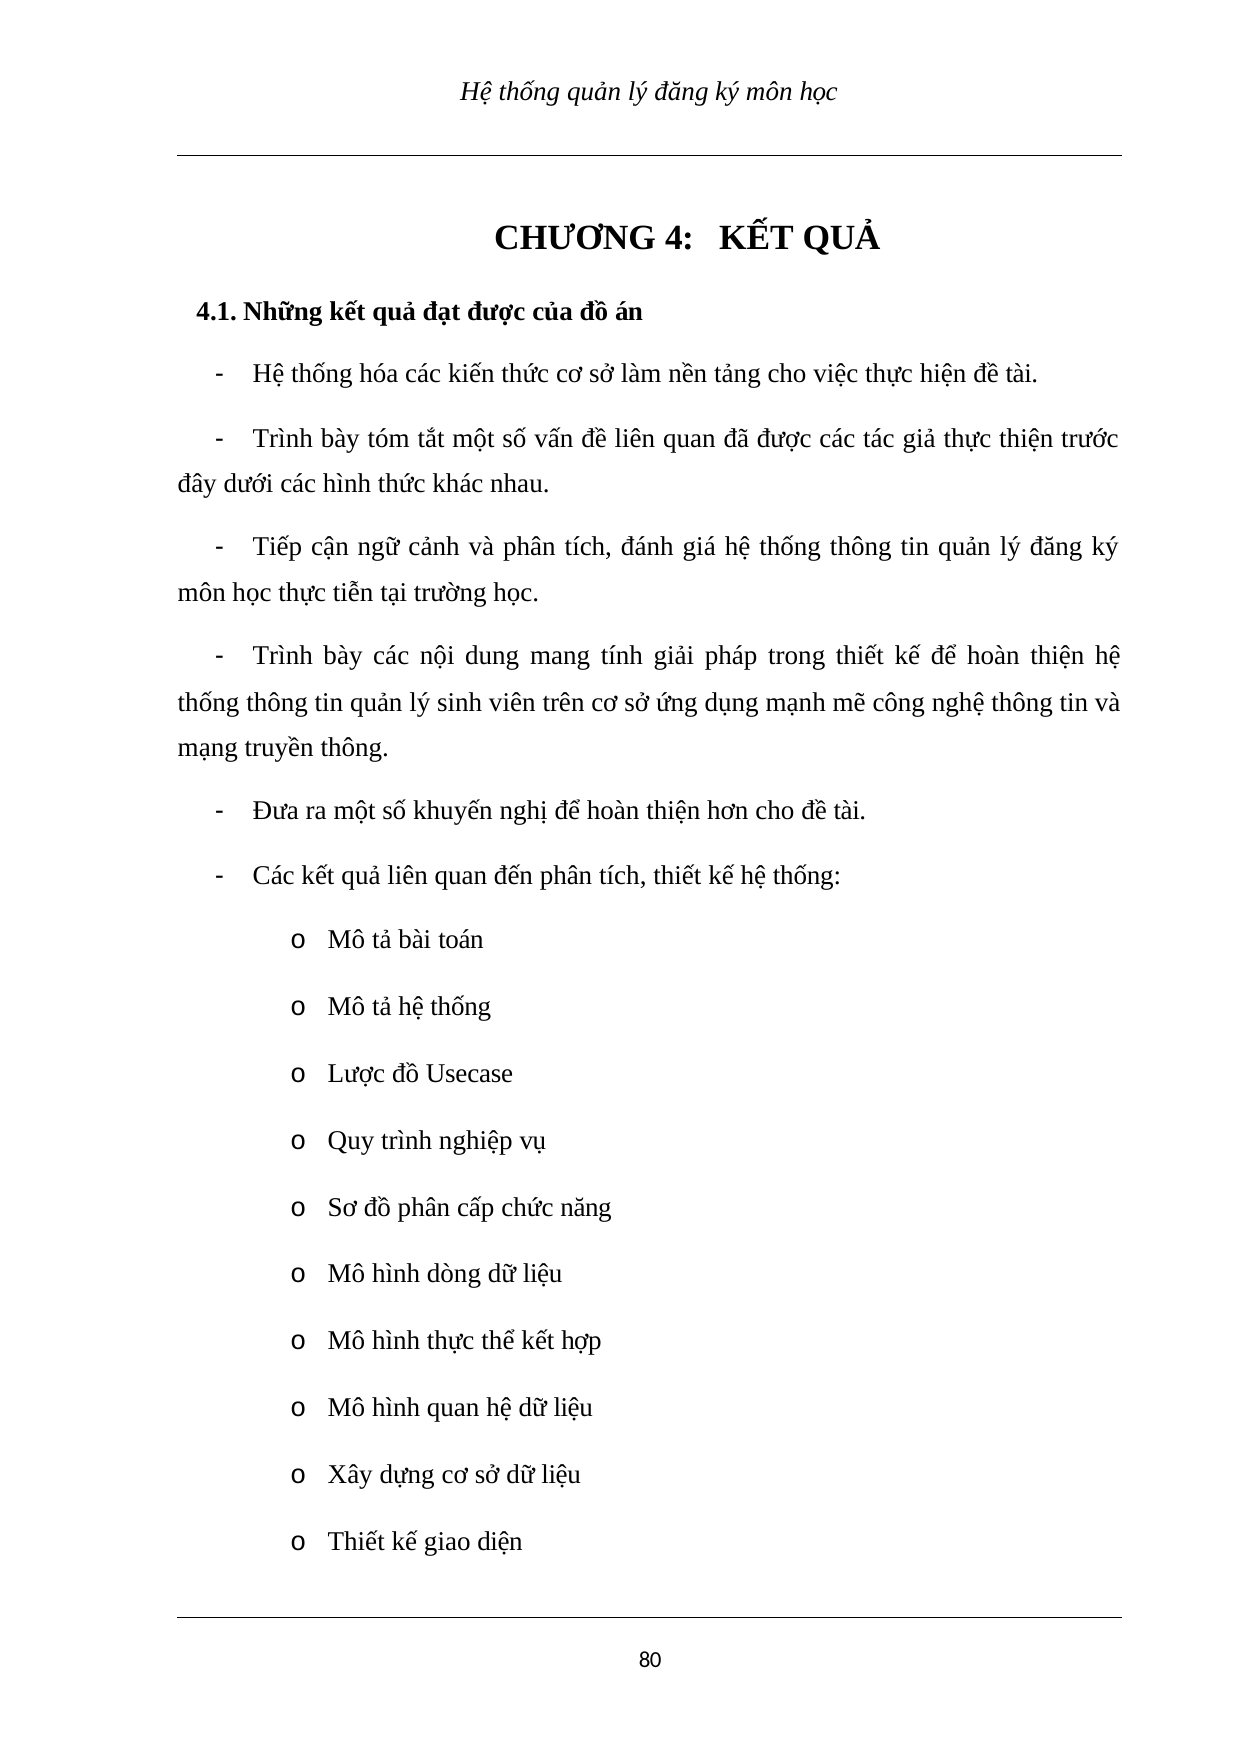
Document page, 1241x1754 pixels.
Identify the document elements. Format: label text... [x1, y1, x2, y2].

list Mô hình dòng dữ liệu [290, 1257, 1166, 1291]
list Quy trình nghiệp vụ [290, 1124, 1166, 1157]
list Hệ thống hóa các kiến thức cơ sở làm nền tảng cho việc thực hiện đề tài. [215, 354, 1166, 391]
list Trình bày các nội dung mang tính giải pháp trong thiết kế để hoàn thiện hệ thống thông tin quản lý sinh viên trên cơ sở ứng dụng mạnh mẽ công nghệ thông tin và mạng truyền thông. [177, 636, 1122, 763]
text 80 [148, 1645, 1152, 1673]
subtitle CHƯƠNG 4: KẾT QUẢ [208, 217, 1166, 257]
list Các kết quả liên quan đến phân tích, thiết kế hệ thống: [215, 855, 1166, 892]
list Mô hình quan hệ dữ liệu [290, 1391, 1166, 1424]
list Mô tả hệ thống [290, 990, 1166, 1024]
list Xây dựng cơ sở dữ liệu [290, 1458, 1166, 1491]
list Mô tả bài toán [290, 923, 1166, 957]
list Tiếp cận ngữ cảnh và phân tích, đánh giá hệ thống thông tin quản lý đăng ký môn học thực tiễn tại trường học. [177, 527, 1120, 607]
list Đưa ra một số khuyến nghị để hoàn thiện hơn cho đề tài. [215, 791, 1166, 828]
list Thiết kế giao diện [290, 1524, 1166, 1558]
list Lược đồ Usecase [290, 1057, 1166, 1091]
list Sơ đồ phân cấp chức năng [290, 1191, 1166, 1224]
subtitle Những kết quả đạt được của đồ án [196, 294, 1166, 326]
list Trình bày tóm tắt một số vấn đề liên quan đã được các tác giả thực thiện trước đây dưới các hình thức khác nhau. [177, 418, 1120, 499]
list Mô hình thực thể kết hợp [290, 1324, 1166, 1358]
